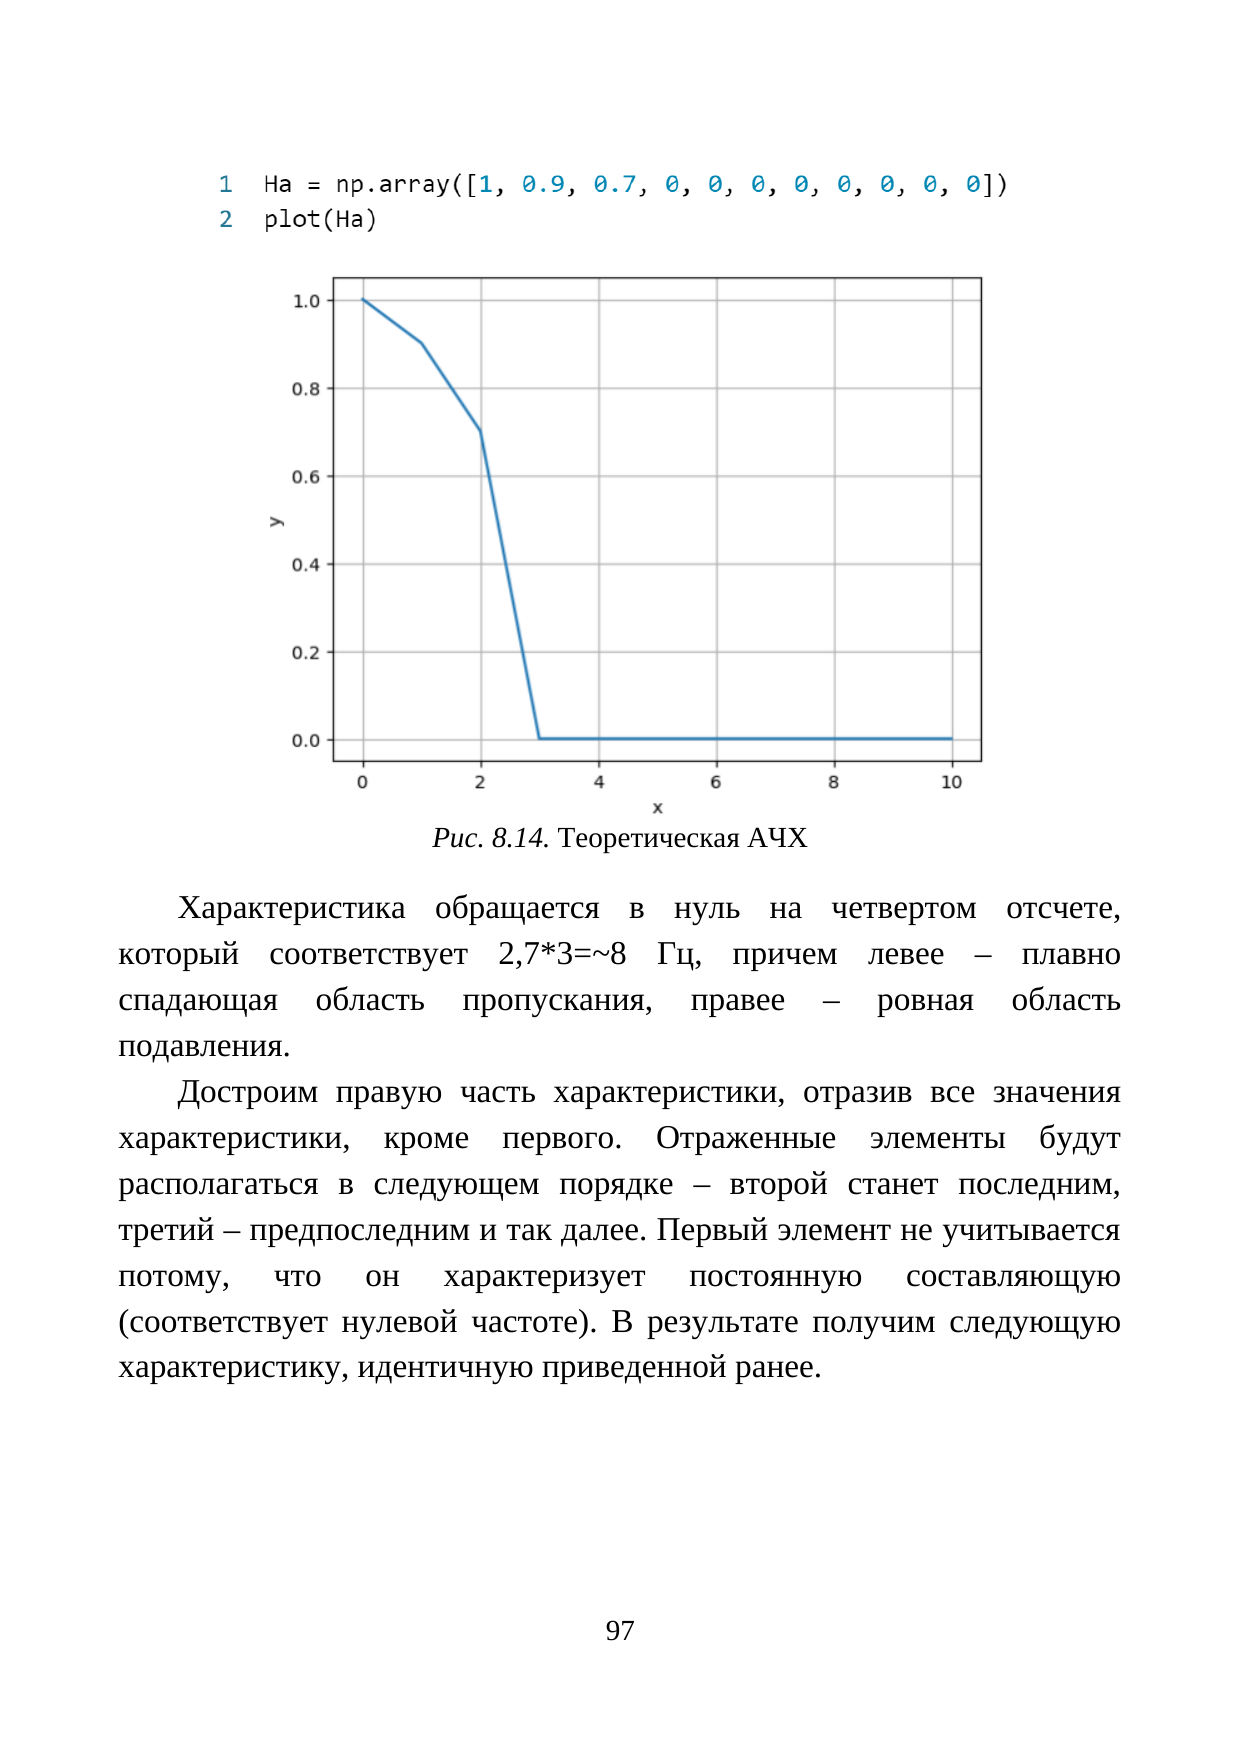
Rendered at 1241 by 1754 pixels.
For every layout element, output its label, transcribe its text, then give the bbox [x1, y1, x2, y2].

text Рис. 8.14. Теоретическая АЧХ [118, 820, 1122, 854]
text Достроим правую часть характеристики, отразив все значения характеристики, кроме первого. Отраженные элементы будут располагаться в следующем порядке – второй станет последним, третий – предпоследним и так далее. Первый элемент не учитывается потому, что он характеризует постоянную составляющую (соответствует нулевой частоте). В результате получим следующую характеристику, идентичную приведенной ранее. [118, 1071, 1122, 1385]
text Характеристика обращается в нуль на четвертом отсчете, который соответствует 2,7*3=~8 Гц, причем левее – плавно спадающая область пропускания, правее – ровная область подавления. [118, 887, 1122, 1063]
picture [187, 134, 1054, 821]
